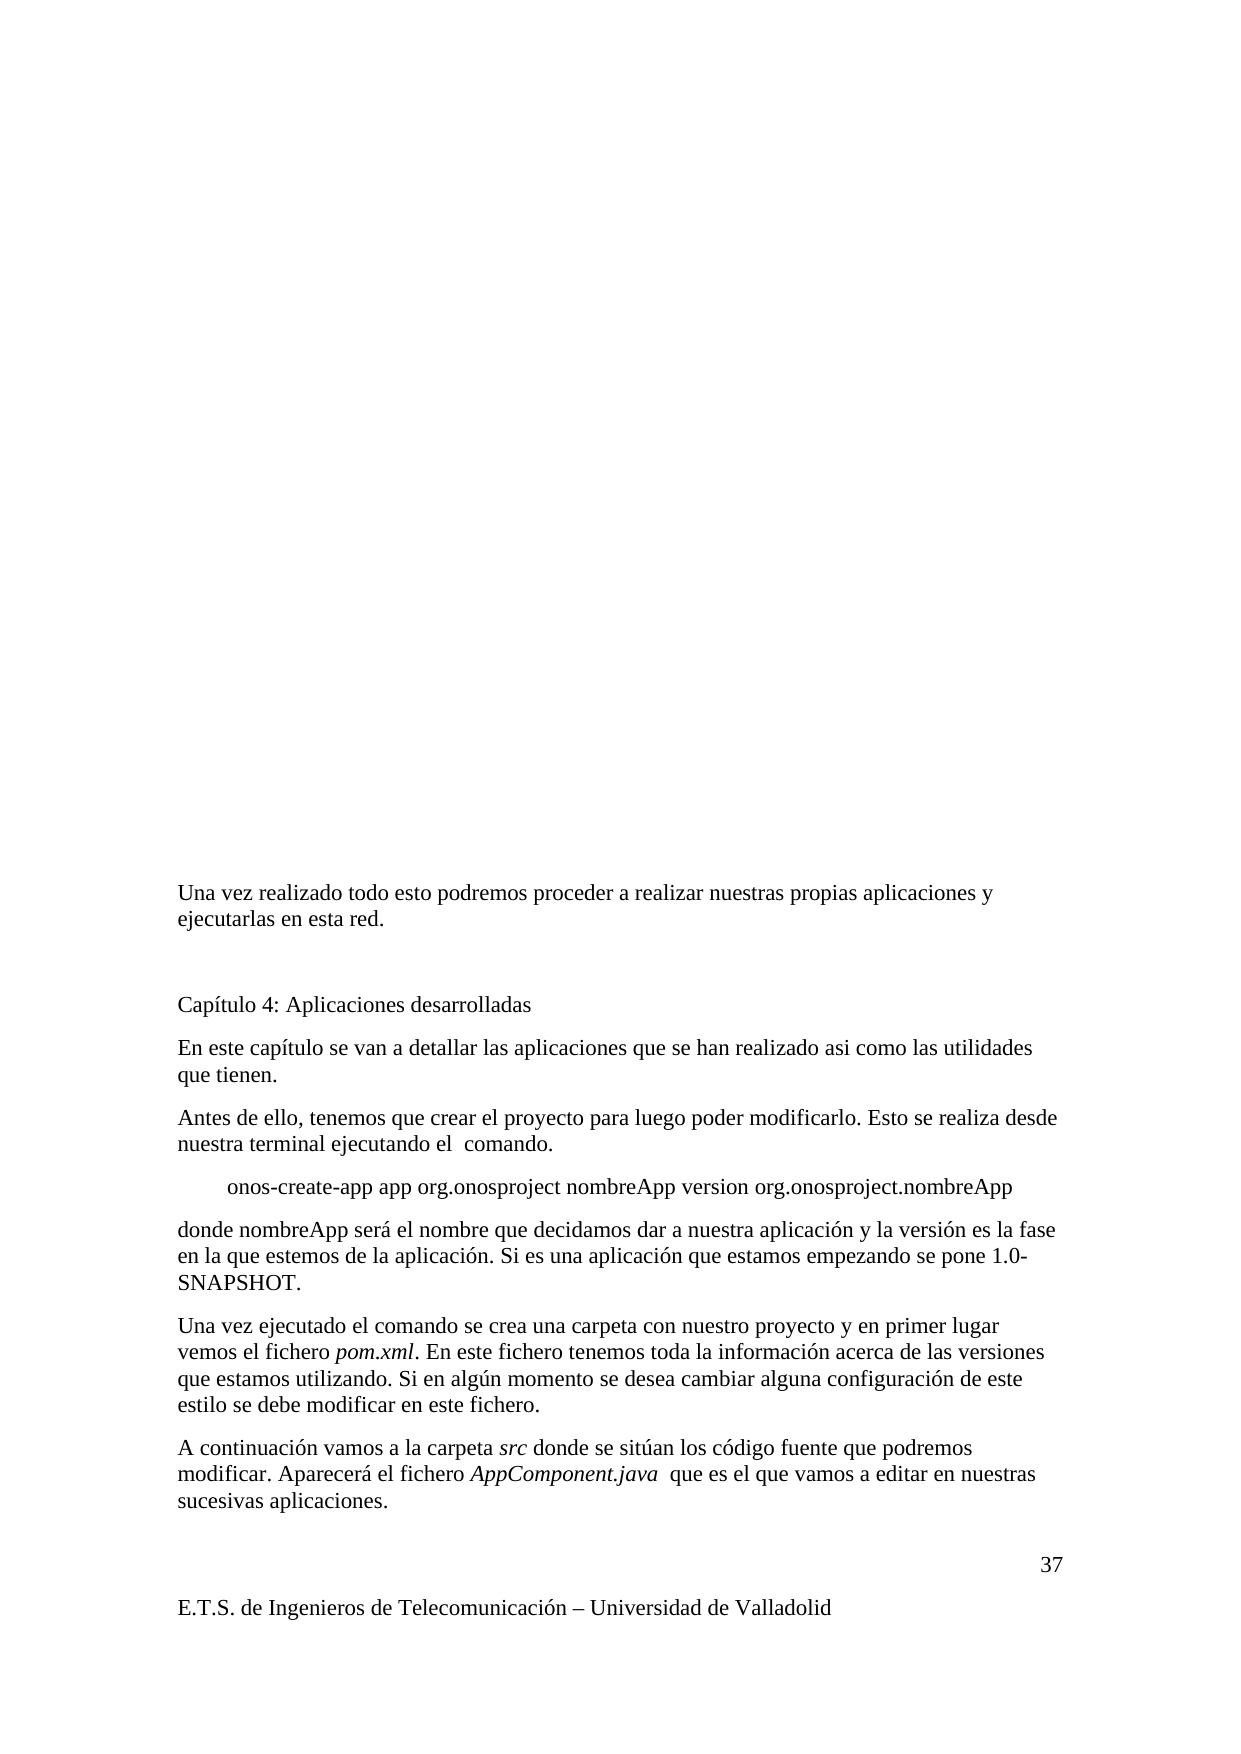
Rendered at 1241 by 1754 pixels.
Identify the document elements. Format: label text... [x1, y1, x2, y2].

text Antes de ello, tenemos que crear el proyecto para luego poder modificarlo. Esto se realiza desde nuestra terminal ejecutando el comando. [177, 1104, 1063, 1156]
text onos-create-app app org.onosproject nombreApp version org.onosproject.nombreApp [177, 1173, 1063, 1199]
text Una vez ejecutado el comando se crea una carpeta con nuestro proyecto y en primer lugar vemos el fichero pom.xml. En este fichero tenemos toda la información acerca de las versiones que estamos utilizando. Si en algún momento se desea cambiar alguna configuración de este estilo se debe modificar en este fichero. [177, 1312, 1063, 1417]
text Una vez realizado todo esto podremos proceder a realizar nuestras propias aplicaciones y ejecutarlas en esta red. [177, 879, 1063, 932]
text En este capítulo se van a detallar las aplicaciones que se han realizado asi como las utilidades que tienen. [177, 1034, 1063, 1087]
text Capítulo 4: Aplicaciones desarrolladas [177, 991, 1063, 1018]
text A continuación vamos a la carpeta src donde se sitúan los código fuente que podremos modificar. Aparecerá el fichero AppComponent.java que es el que vamos a editar en nuestras sucesivas aplicaciones. [177, 1434, 1063, 1513]
text donde nombreApp será el nombre que decidamos dar a nuestra aplicación y la versión es la fase en la que estemos de la aplicación. Si es una aplicación que estamos empezando se pone 1.0-SNAPSHOT. [177, 1216, 1063, 1295]
